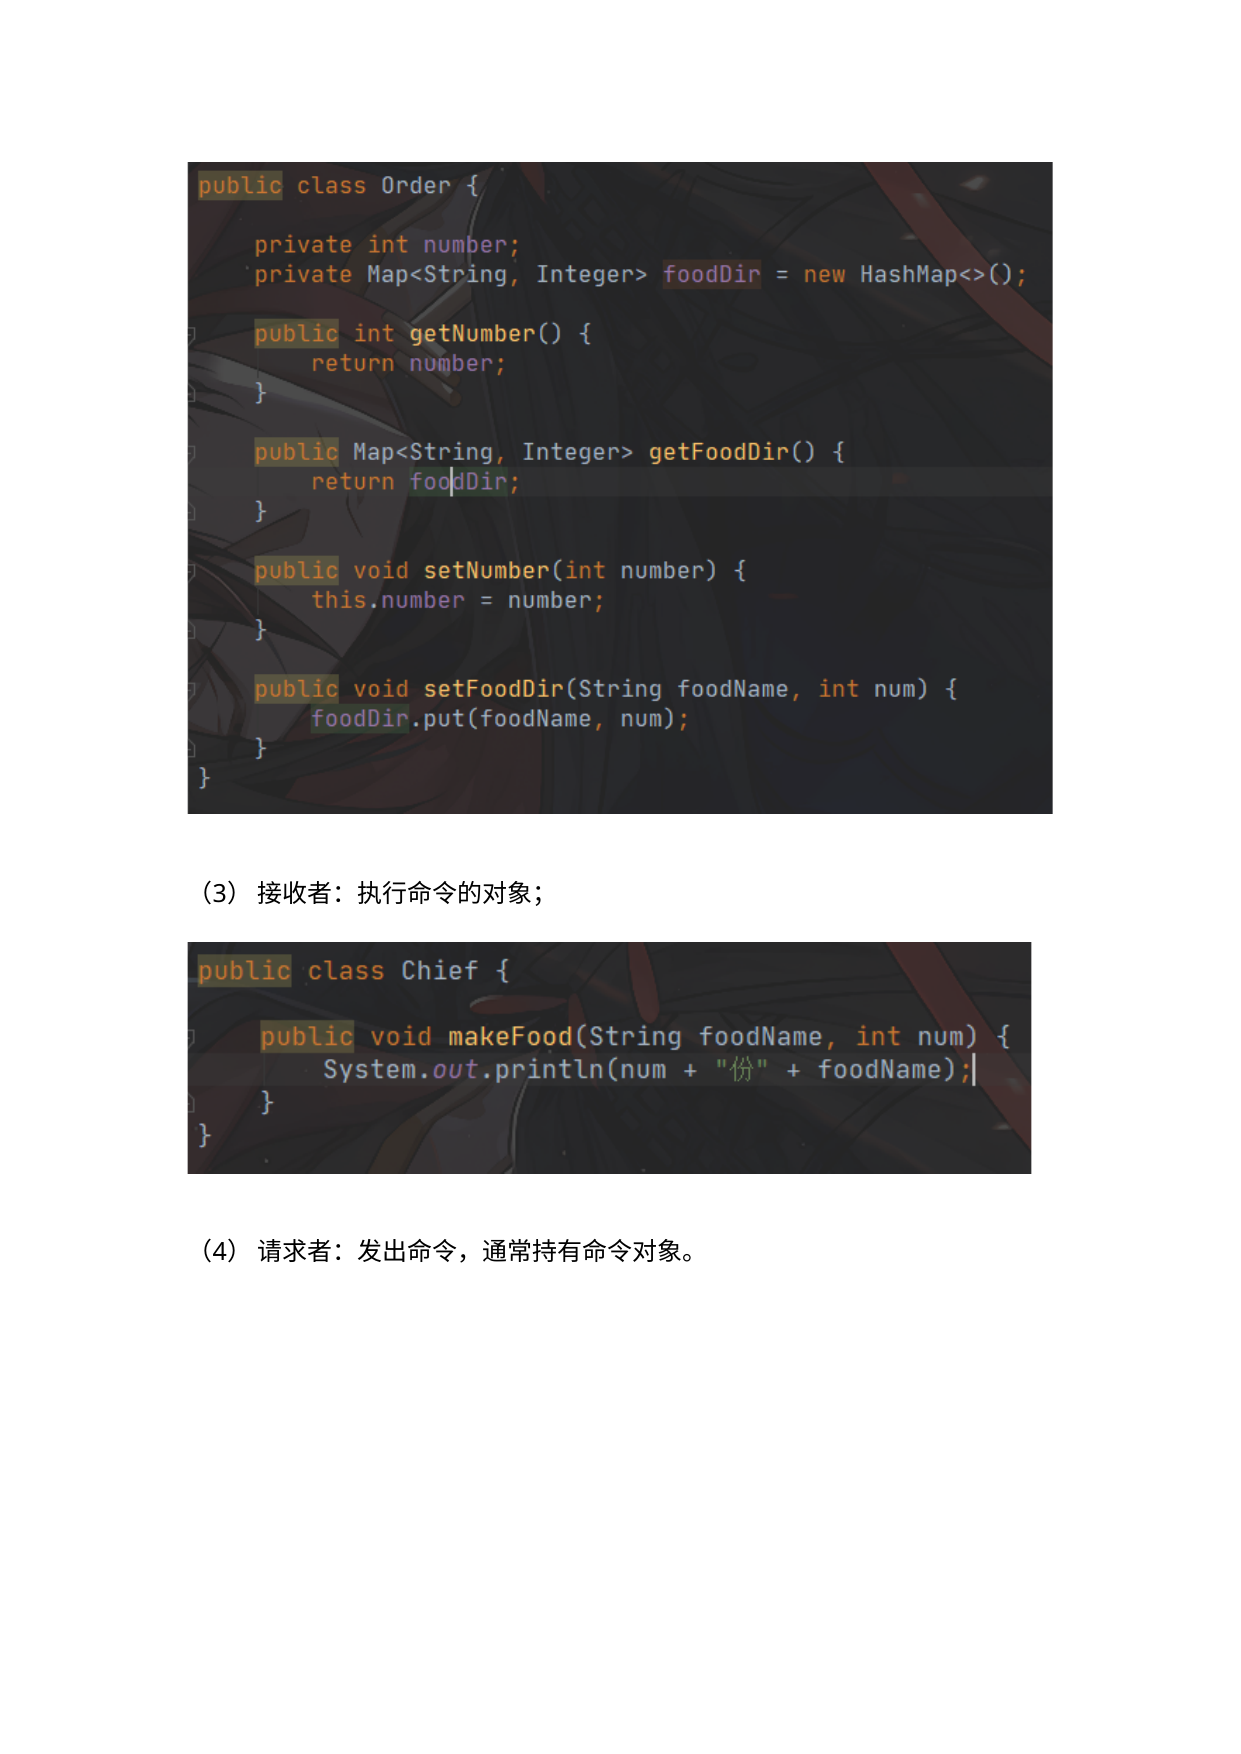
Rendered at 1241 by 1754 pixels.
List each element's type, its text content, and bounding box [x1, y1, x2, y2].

picture [187, 942, 1032, 1174]
picture [187, 162, 1053, 814]
list 接收者：执行命令的对象； [187, 859, 1053, 924]
list 请求者：发出命令，通常持有命令对象。 [187, 1217, 1053, 1282]
